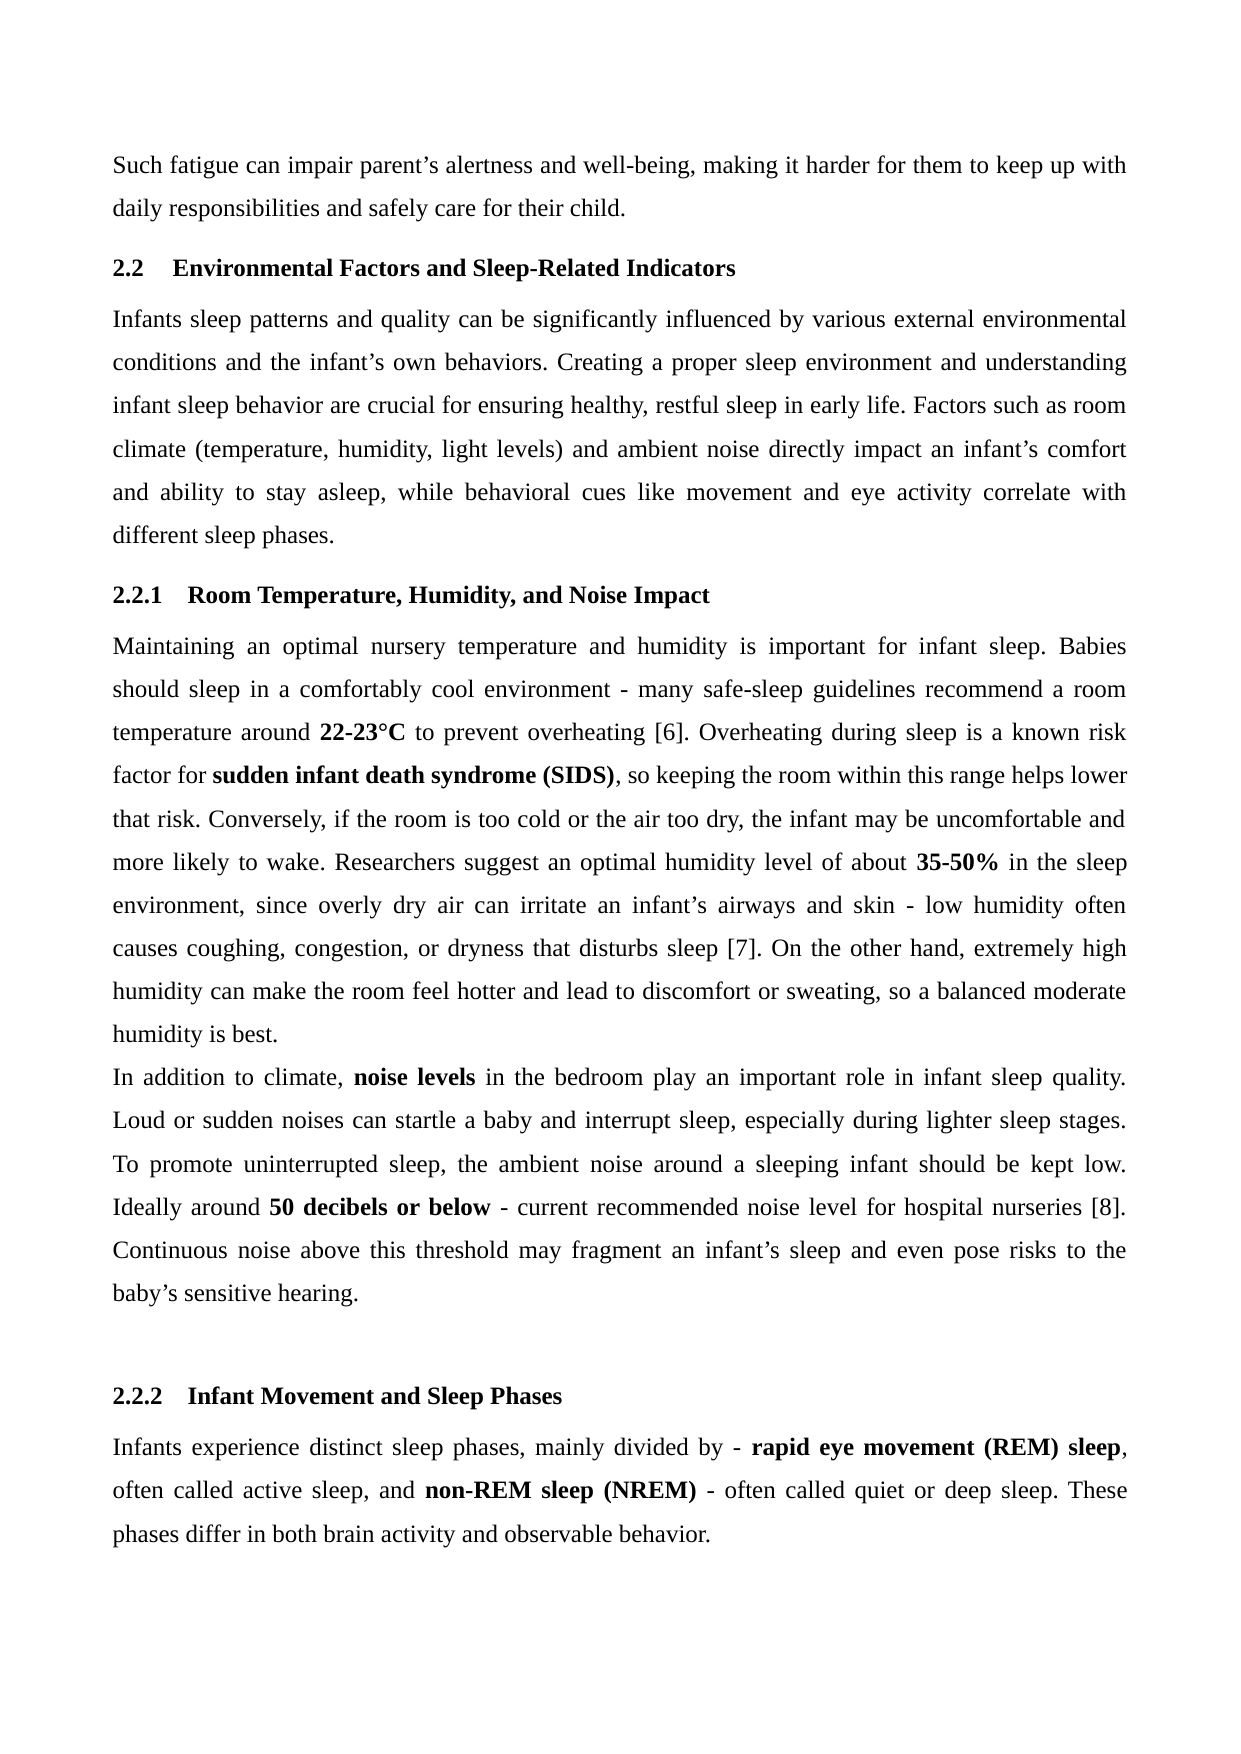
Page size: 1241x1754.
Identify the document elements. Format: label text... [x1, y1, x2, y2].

text Such fatigue can impair parent’s alertness and well-being, making it harder for them to keep up with daily responsibilities and safely care for their child. [112, 150, 1128, 222]
text Infants experience distinct sleep phases, mainly divided by - rapid eye movement (REM) sleep, often called active sleep, and non-REM sleep (NREM) - often called quiet or deep sleep. These phases differ in both brain activity and observable behavior. [112, 1432, 1128, 1547]
subtitle Room Temperature, Humidity, and Noise Impact [112, 580, 1128, 608]
subtitle Infant Movement and Sleep Phases [112, 1381, 1128, 1410]
text Maintaining an optimal nursery temperature and humidity is important for infant sleep. Babies should sleep in a comfortably cool environment - many safe-sleep guidelines recommend a room temperature around 22-23°C to prevent overheating [6]. Overheating during sleep is a known risk factor for sudden infant death syndrome (SIDS), so keeping the room within this range helps lower that risk. Conversely, if the room is too cold or the air too dry, the infant may be uncomfortable and more likely to wake. Researchers suggest an optimal humidity level of about 35-50% in the sleep environment, since overly dry air can irritate an infant’s airways and skin - low humidity often causes coughing, congestion, or dryness that disturbs sleep [7]. On the other hand, extremely high humidity can make the room feel hotter and lead to discomfort or sweating, so a balanced moderate humidity is best. [112, 631, 1128, 1048]
subtitle Environmental Factors and Sleep-Related Indicators [112, 253, 1128, 282]
text Infants sleep patterns and quality can be significantly influenced by various external environmental conditions and the infant’s own behaviors. Creating a proper sleep environment and understanding infant sleep behavior are crucial for ensuring healthy, restful sleep in early life. Factors such as room climate (temperature, humidity, light levels) and ambient noise directly impact an infant’s comfort and ability to stay asleep, while behavioral cues like movement and eye activity correlate with different sleep phases. [112, 304, 1128, 549]
text In addition to climate, noise levels in the bedroom play an important role in infant sleep quality. Loud or sudden noises can startle a baby and interrupt sleep, especially during lighter sleep stages. To promote uninterrupted sleep, the ambient noise around a sleeping infant should be kept low. Ideally around 50 decibels or below - current recommended noise level for hospital nurseries [8]. Continuous noise above this threshold may fragment an infant’s sleep and even pose risks to the baby’s sensitive hearing. [112, 1062, 1128, 1307]
